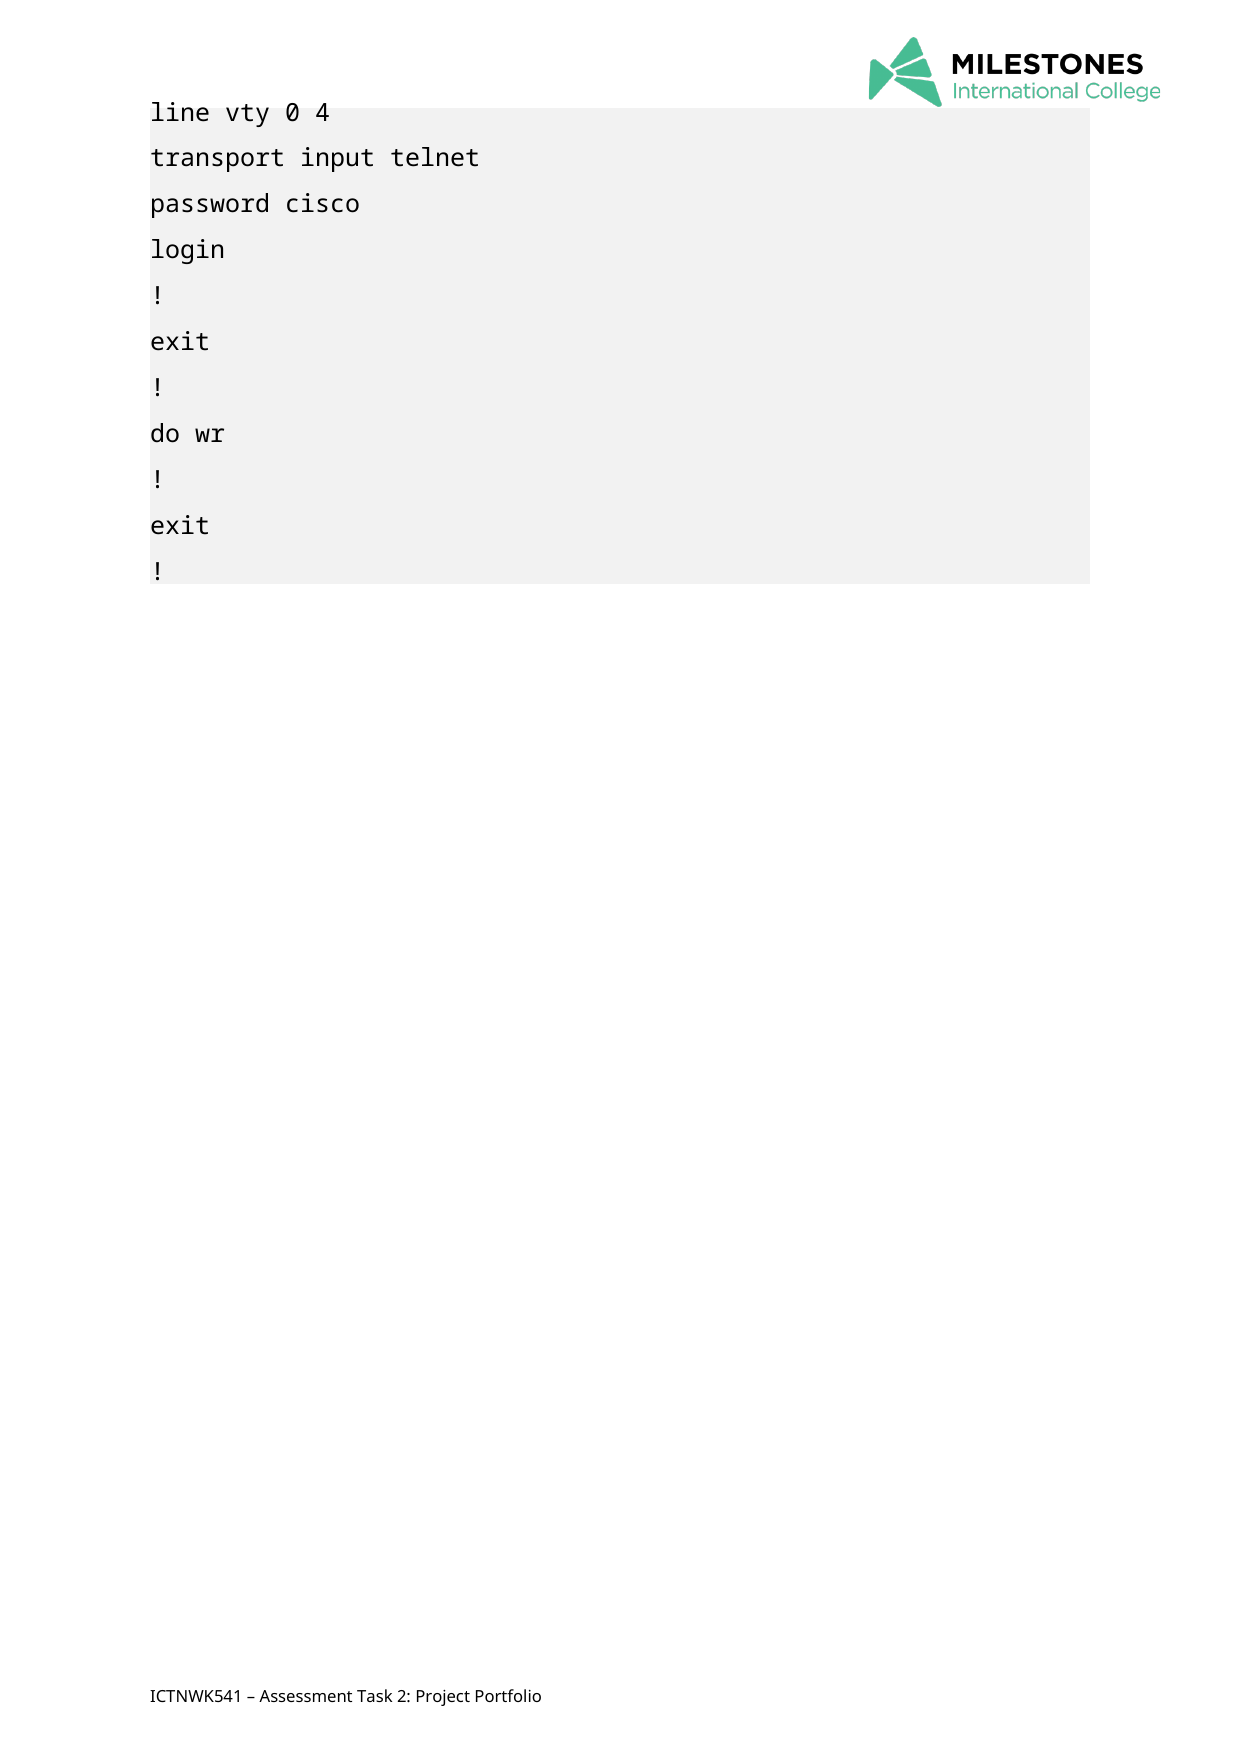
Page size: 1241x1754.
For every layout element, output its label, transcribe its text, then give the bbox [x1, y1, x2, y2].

text do wr [150, 429, 1090, 446]
text line vty 0 4 [150, 108, 262, 124]
text ! [150, 475, 1090, 492]
text transport input telnet [334, 154, 1090, 170]
text ! [150, 567, 1090, 584]
text ! [150, 292, 1090, 308]
text password cisco [154, 200, 1090, 216]
picture [868, 37, 1161, 107]
text exit [150, 337, 1090, 354]
text line vty 0 4 [263, 108, 1090, 124]
text transport input telnet [229, 154, 332, 170]
text login [192, 246, 1090, 262]
text ! [150, 383, 1090, 400]
text exit [150, 521, 1090, 538]
text login [150, 246, 191, 262]
